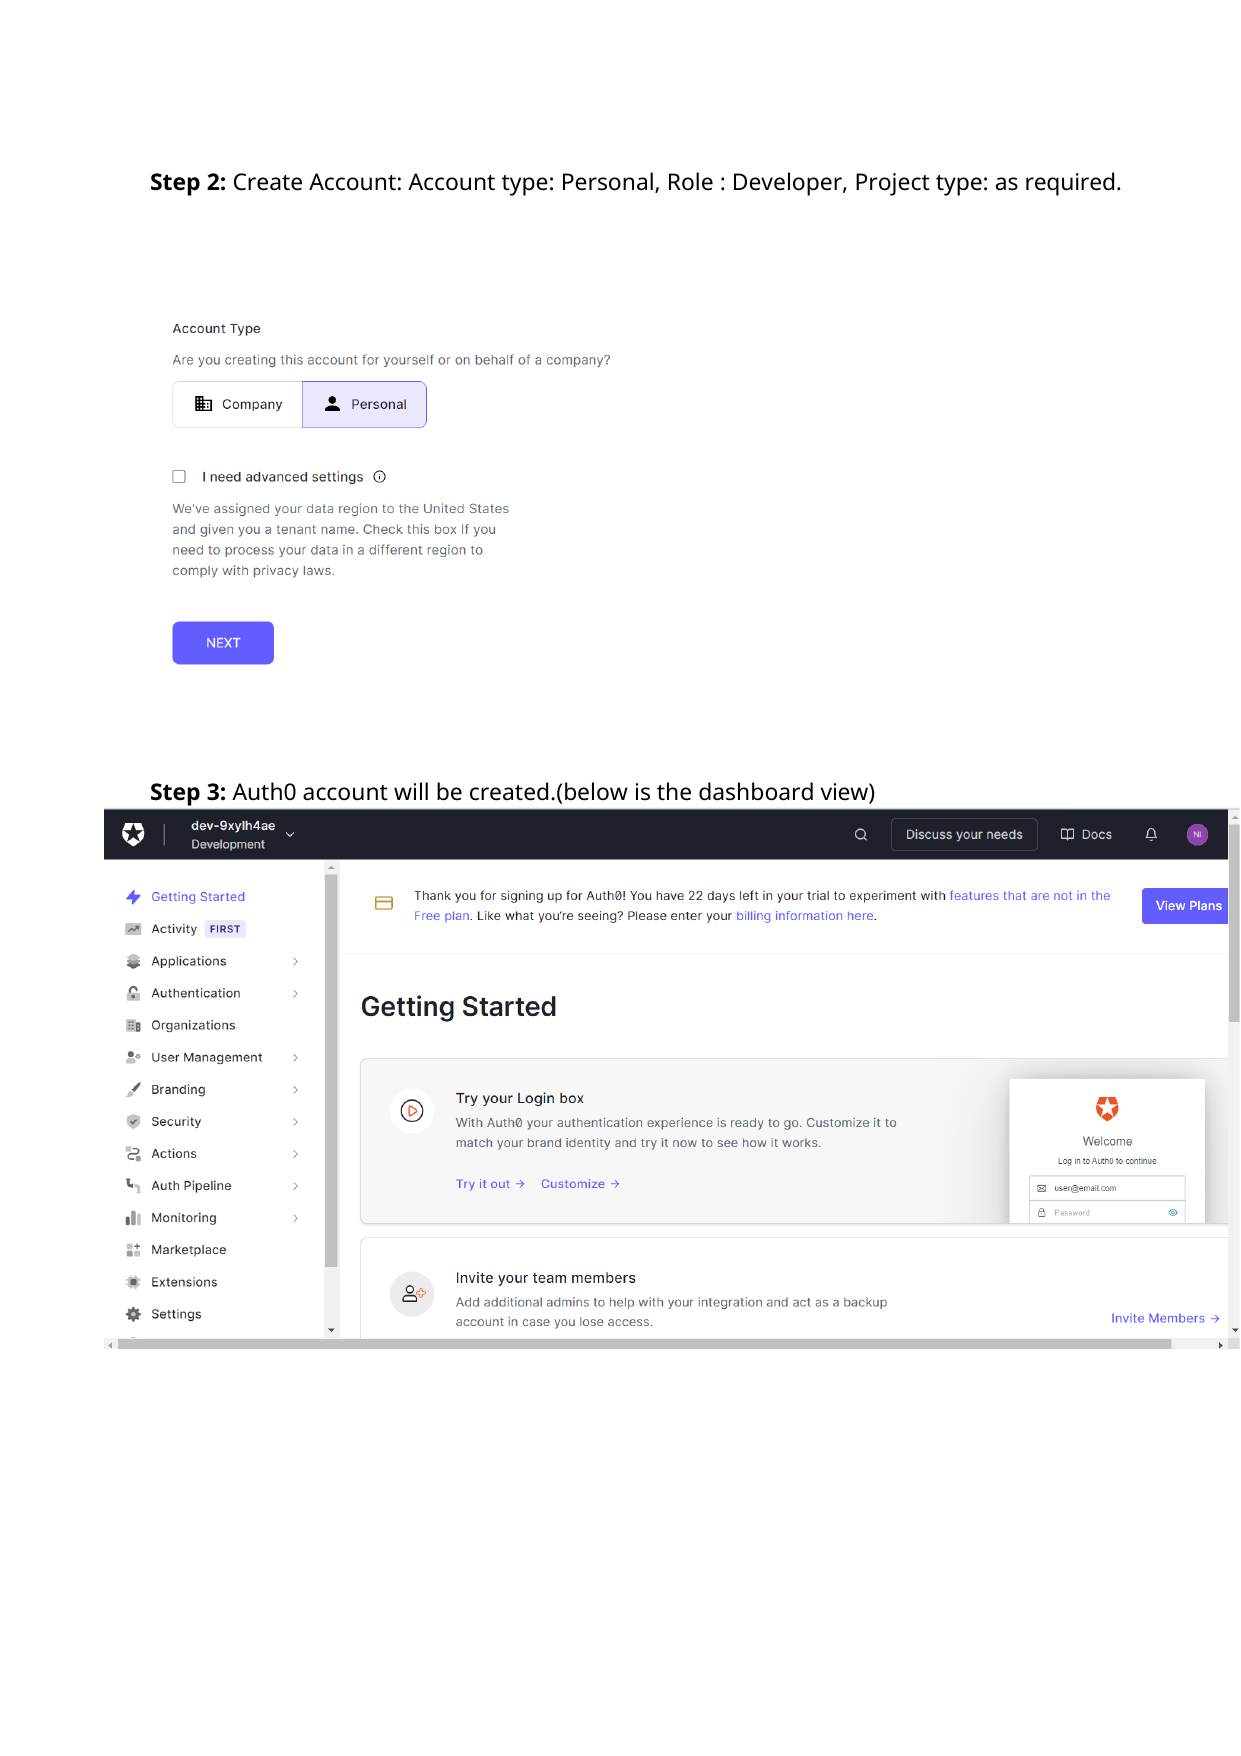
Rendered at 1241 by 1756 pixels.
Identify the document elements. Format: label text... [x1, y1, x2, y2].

picture [104, 254, 652, 698]
text Step 3: Auth0 account will be created.(below is the dashboard view) [150, 776, 1240, 807]
text Step 2: Create Account: Account type: Personal, Role : Developer, Project type: as required. [150, 166, 1240, 197]
picture [104, 807, 1240, 1349]
